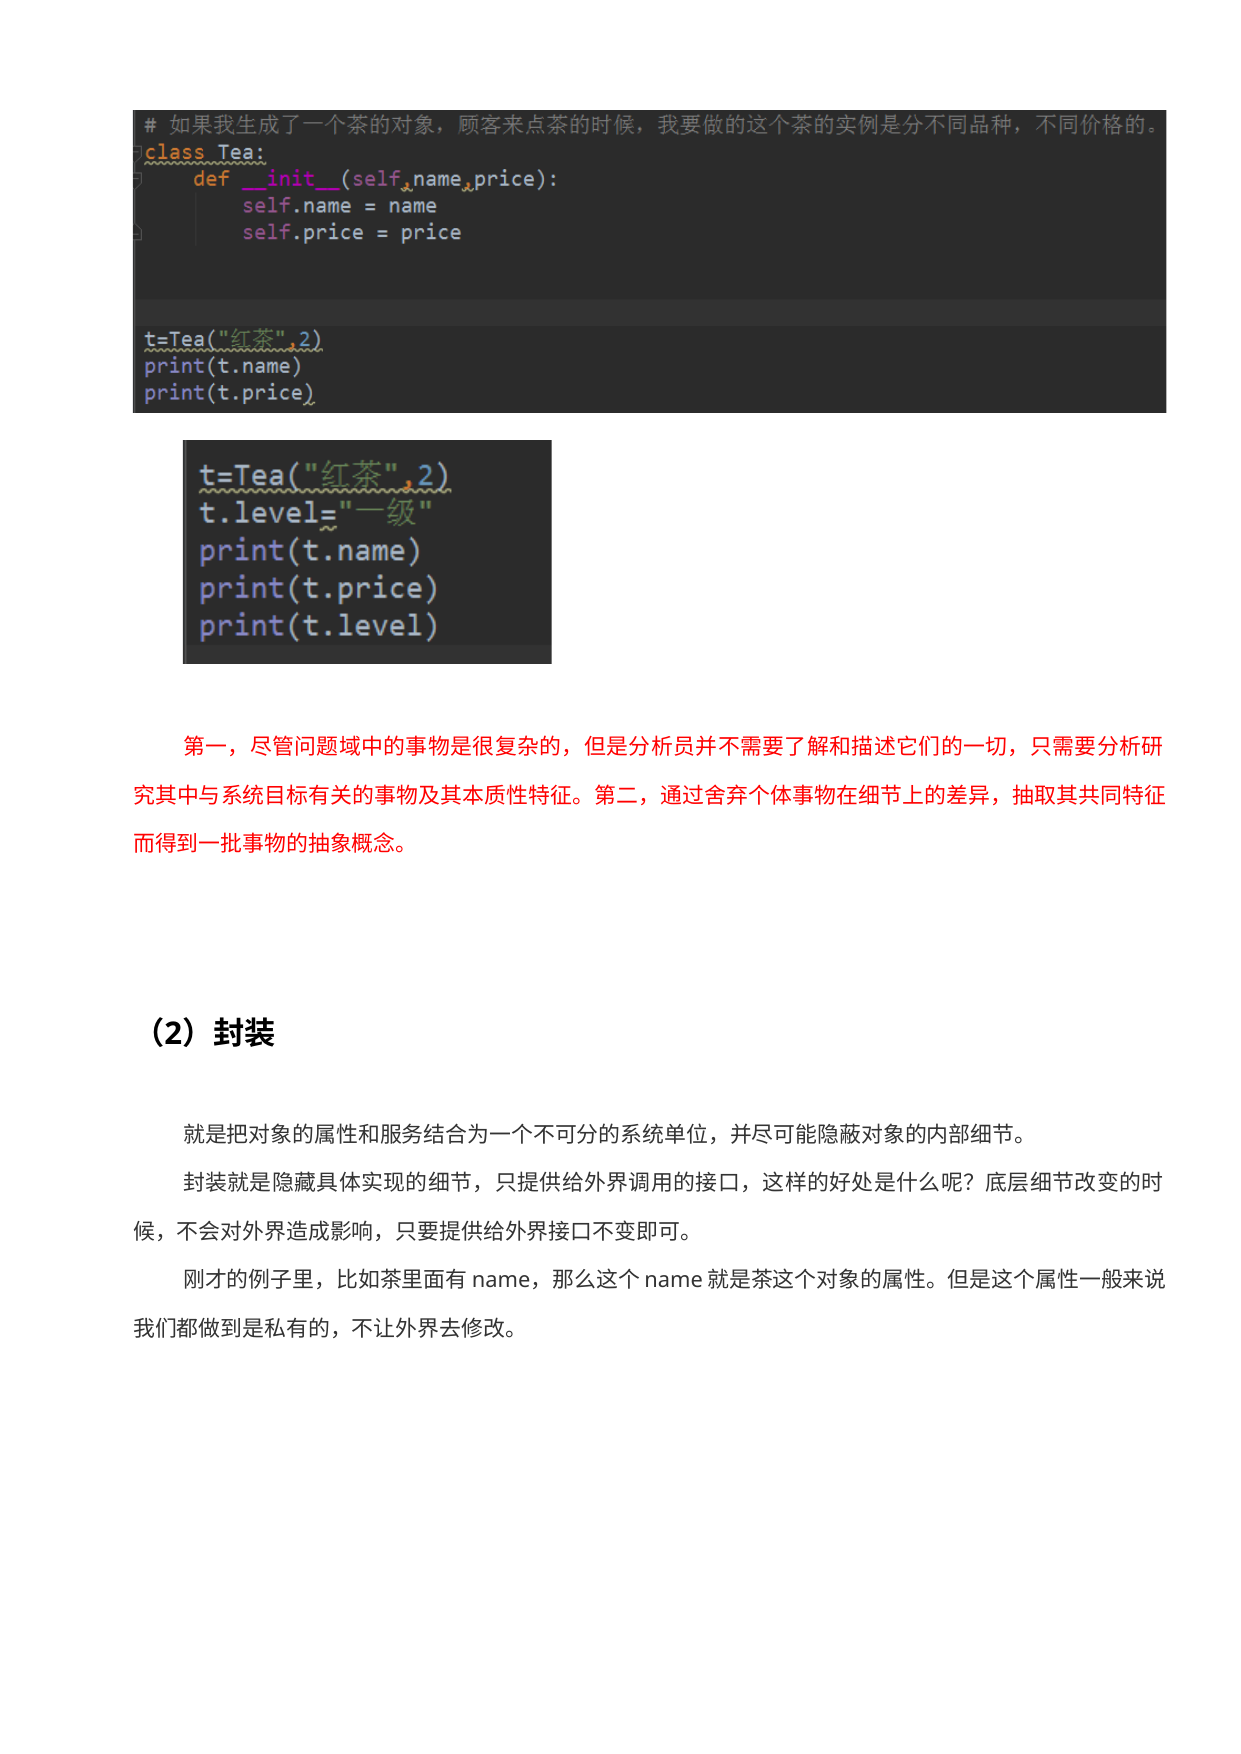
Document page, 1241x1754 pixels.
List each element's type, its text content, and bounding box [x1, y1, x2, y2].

text 第一，尽管问题域中的事物是很复杂的，但是分析员并不需要了解和描述它们的一切，只需要分析研究其中与系统目标有关的事物及其本质性特征。第二，通过舍弃个体事物在细节上的差异，抽取其共同特征而得到一批事物的抽象概念。 [133, 728, 1167, 858]
subtitle （2）封装 [133, 998, 1167, 1063]
picture [132, 110, 1167, 413]
text 刚才的例子里，比如茶里面有name，那么这个name就是茶这个对象的属性。但是这个属性一般来说我们都做到是私有的，不让外界去修改。 [133, 1262, 1167, 1343]
picture [182, 440, 552, 664]
text 就是把对象的属性和服务结合为一个不可分的系统单位，并尽可能隐蔽对象的内部细节。 [133, 1116, 1167, 1149]
text 封装就是隐藏具体实现的细节，只提供给外界调用的接口，这样的好处是什么呢？底层细节改变的时候，不会对外界造成影响，只要提供给外界接口不变即可。 [133, 1164, 1167, 1246]
